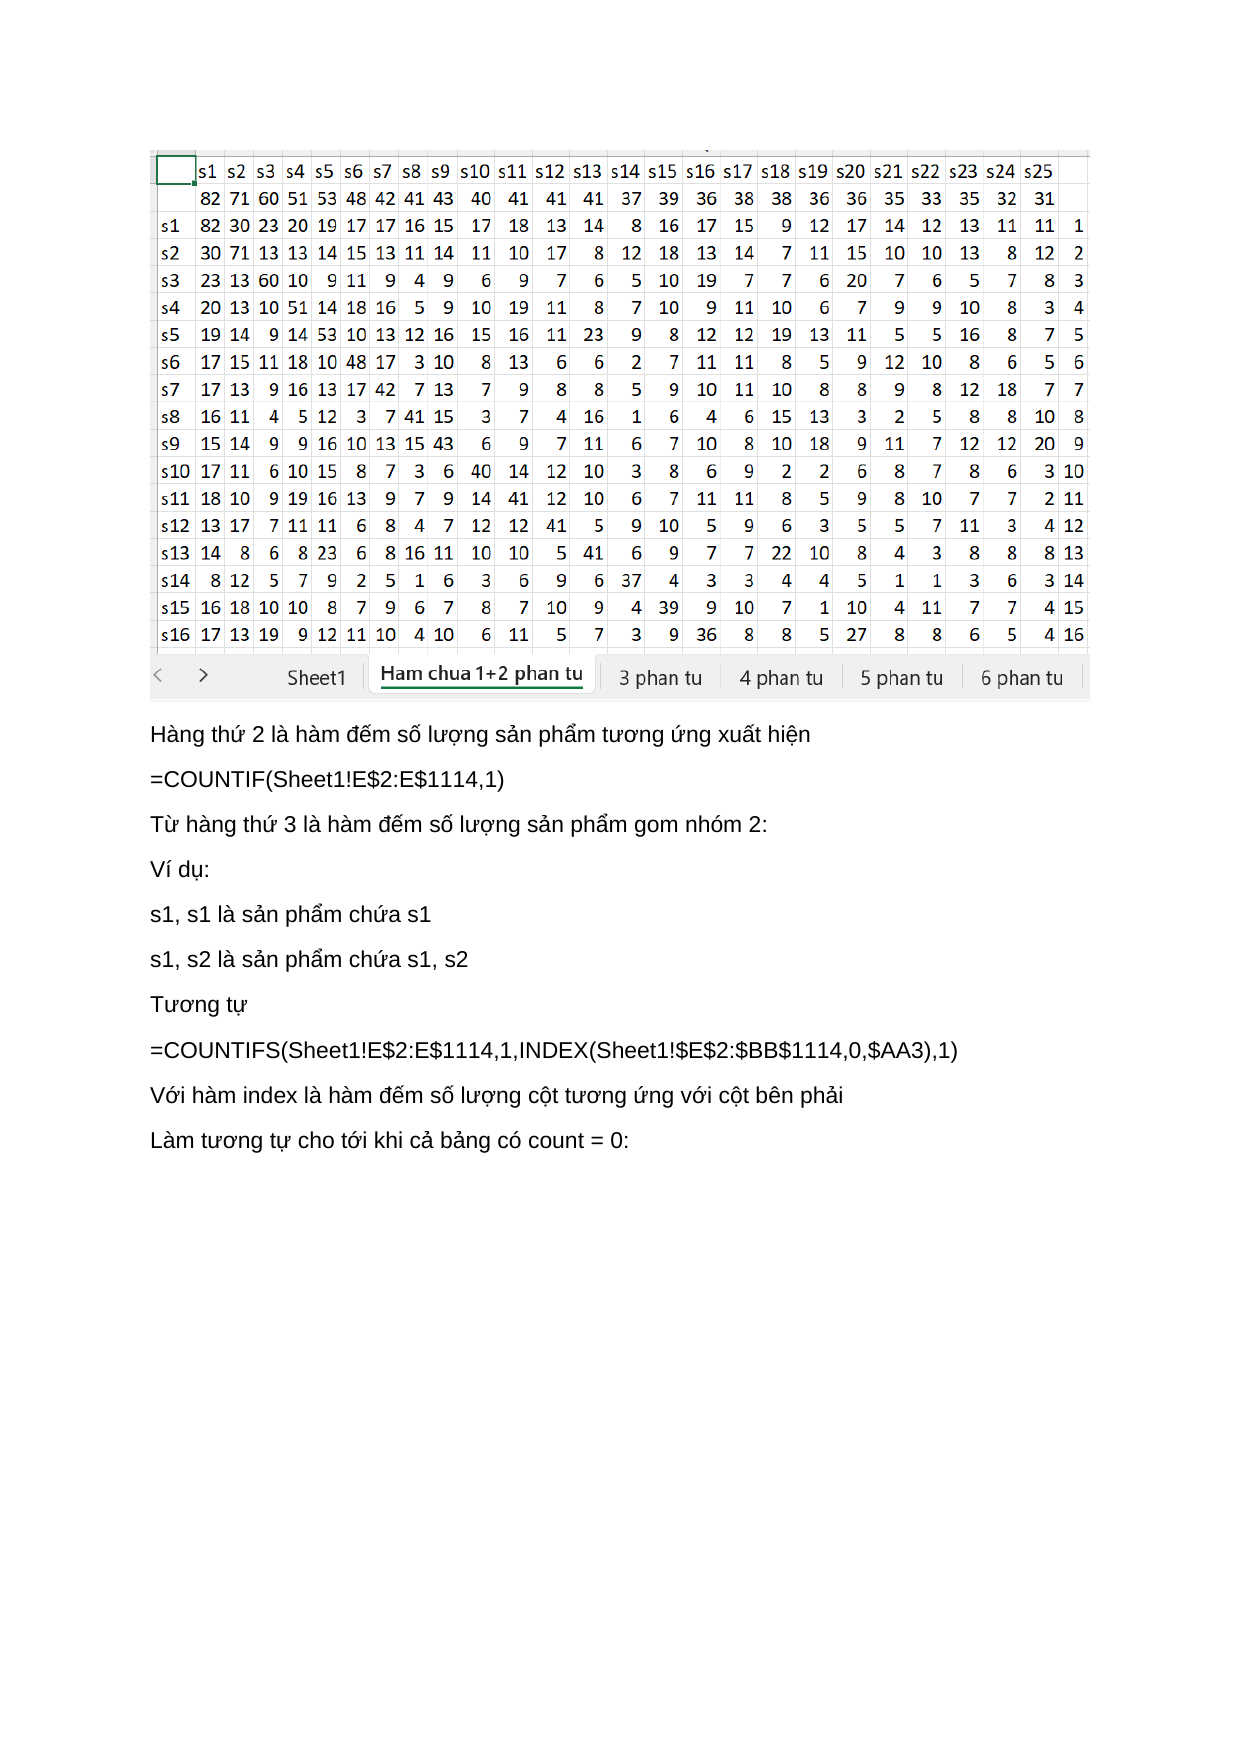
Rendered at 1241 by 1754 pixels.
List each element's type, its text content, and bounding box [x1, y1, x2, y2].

text s1, s1 là sản phẩm chứa s1 [150, 901, 1090, 928]
text =COUNTIF(Sheet1!E$2:E$1114,1) [150, 766, 1090, 792]
text Từ hàng thứ 3 là hàm đếm số lượng sản phẩm gom nhóm 2: [150, 811, 1090, 837]
text Ví dụ: [150, 856, 1090, 882]
text s1, s2 là sản phẩm chứa s1, s2 [150, 946, 1090, 973]
text Tương tự [150, 991, 1090, 1018]
text Làm tương tự cho tới khi cả bảng có count = 0: [150, 1127, 1090, 1153]
text Với hàm index là hàm đếm số lượng cột tương ứng với cột bên phải [150, 1082, 1090, 1108]
text Hàng thứ 2 là hàm đếm số lượng sản phẩm tương ứng xuất hiện [150, 721, 1090, 747]
picture [150, 150, 1091, 702]
text =COUNTIFS(Sheet1!E$2:E$1114,1,INDEX(Sheet1!$E$2:$BB$1114,0,$AA3),1) [150, 1037, 1090, 1063]
